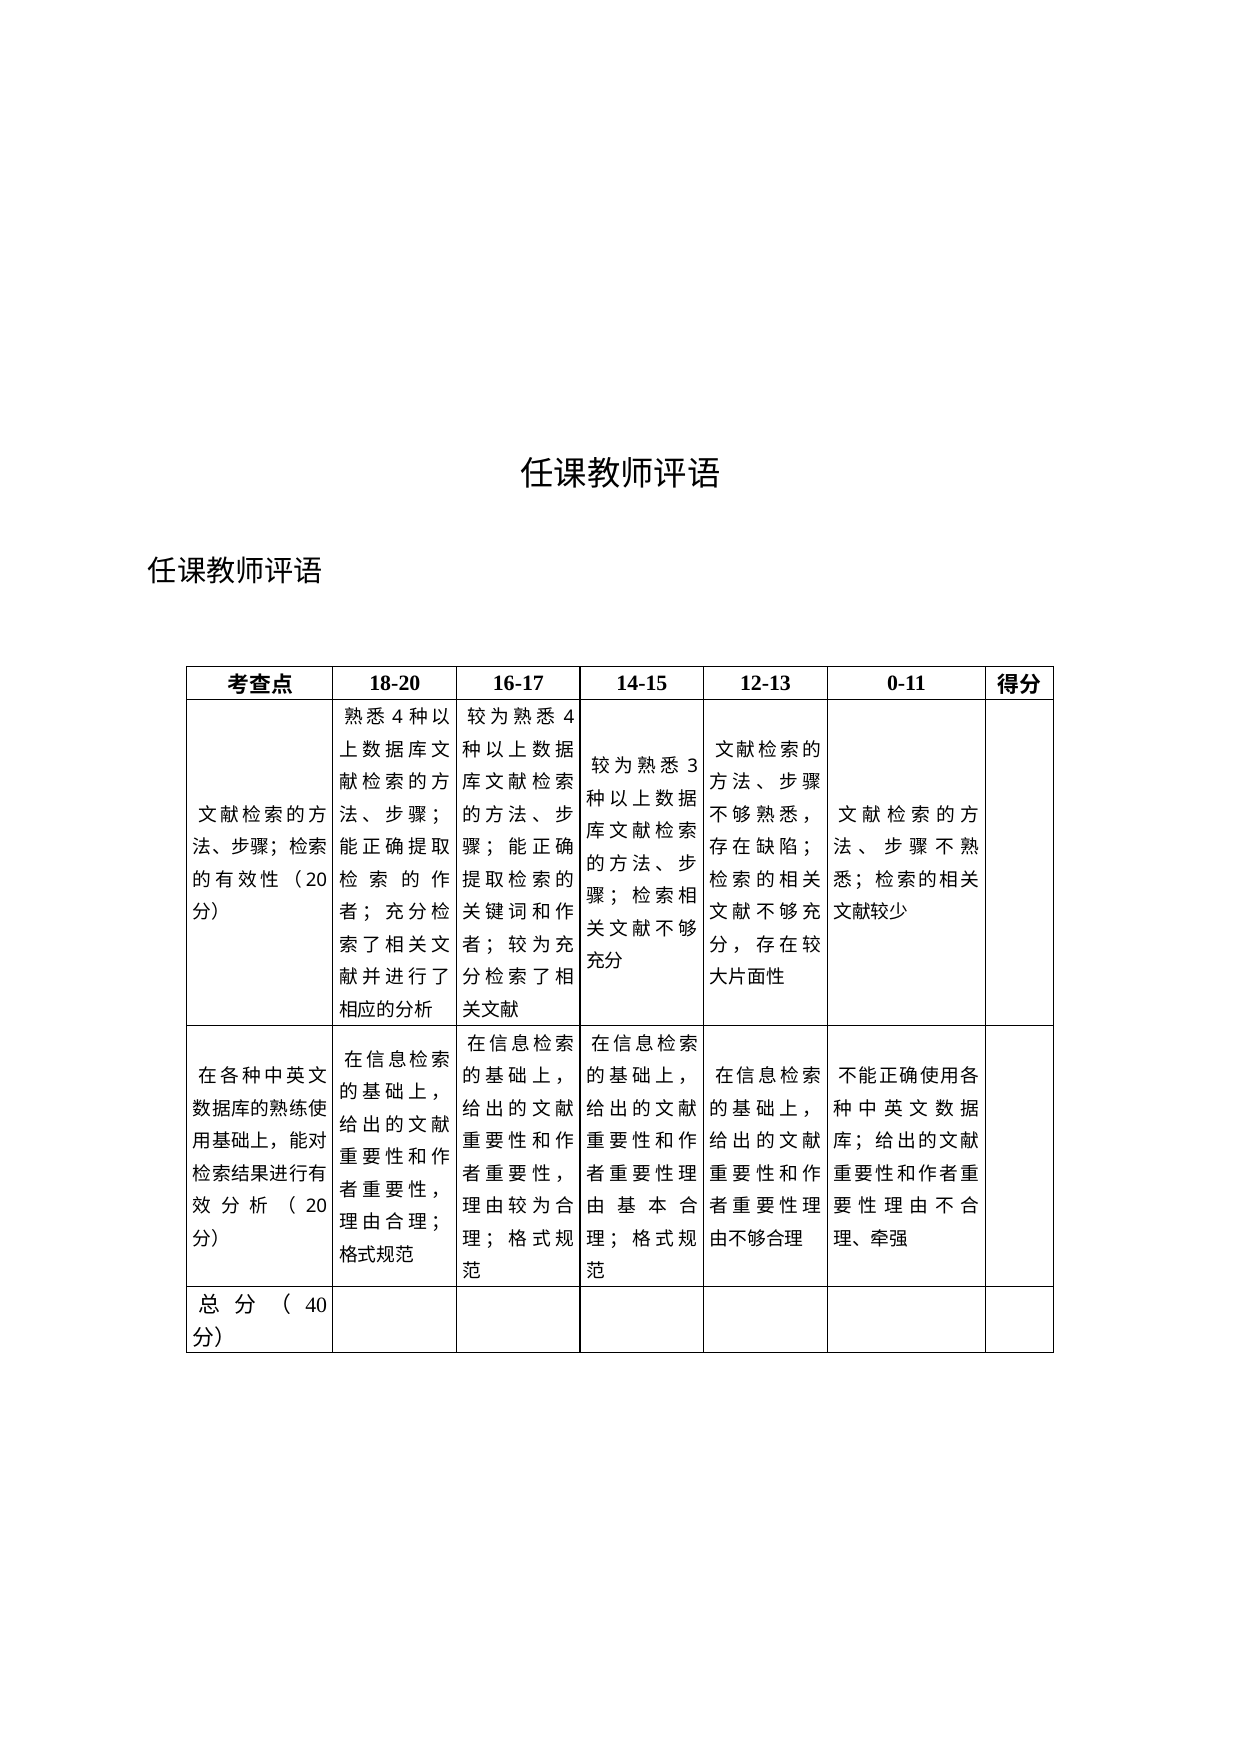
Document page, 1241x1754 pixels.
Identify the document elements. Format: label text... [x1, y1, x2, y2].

table_cell 在信息检索的基础上，给出的文献重要性和作者重要性，理由合理；格式规范 [333, 1026, 456, 1286]
table_cell [986, 1026, 1053, 1286]
table_cell 在信息检索的基础上，给出的文献重要性和作者重要性，理由较为合理；格式规范 [457, 1026, 579, 1286]
table_header 12-13 [704, 667, 827, 698]
table_cell [704, 1287, 827, 1352]
table_cell 总分（40分） [187, 1287, 332, 1352]
table_header 14-15 [581, 667, 703, 698]
table_cell 不能正确使用各种中英文数据库；给出的文献重要性和作者重要性理由不合理、牵强 [828, 1026, 985, 1286]
table_cell [581, 1287, 703, 1352]
table_cell 文献检索的方法、步骤不够熟悉，存在缺陷；检索的相关文献不够充分，存在较大片面性 [704, 700, 827, 1024]
table_cell 在各种中英文数据库的熟练使用基础上，能对检索结果进行有效分析（20分） [187, 1026, 332, 1286]
table_cell [986, 700, 1053, 1024]
text 任课教师评语 [148, 438, 1092, 503]
table_cell 熟悉4种以上数据库文献检索的方法、步骤；能正确提取检索的作者；充分检索了相关文献并进行了相应的分析 [333, 700, 456, 1024]
table_cell 较为熟悉4种以上数据库文献检索的方法、步骤；能正确提取检索的关键词和作者；较为充分检索了相关文献 [457, 700, 579, 1024]
table_cell [828, 1287, 985, 1352]
table_header 得分 [986, 667, 1053, 698]
table_cell [333, 1287, 456, 1352]
table_cell 文献检索的方法、步骤不熟悉；检索的相关文献较少 [828, 700, 985, 1024]
table_cell 文献检索的方法、步骤；检索的有效性（20分） [187, 700, 332, 1024]
table_header 16-17 [457, 667, 579, 698]
table_cell [457, 1287, 579, 1352]
text 任课教师评语 [148, 536, 1092, 601]
table_header 考查点 [187, 667, 332, 698]
table_header 18-20 [333, 667, 456, 698]
table_cell 在信息检索的基础上，给出的文献重要性和作者重要性理由基本合理；格式规范 [581, 1026, 703, 1286]
table_cell [986, 1287, 1053, 1352]
table_header 0-11 [828, 667, 985, 698]
table_cell 较为熟悉3种以上数据库文献检索的方法、步骤；检索相关文献不够充分 [581, 700, 703, 1024]
table_cell 在信息检索的基础上，给出的文献重要性和作者重要性理由不够合理 [704, 1026, 827, 1286]
